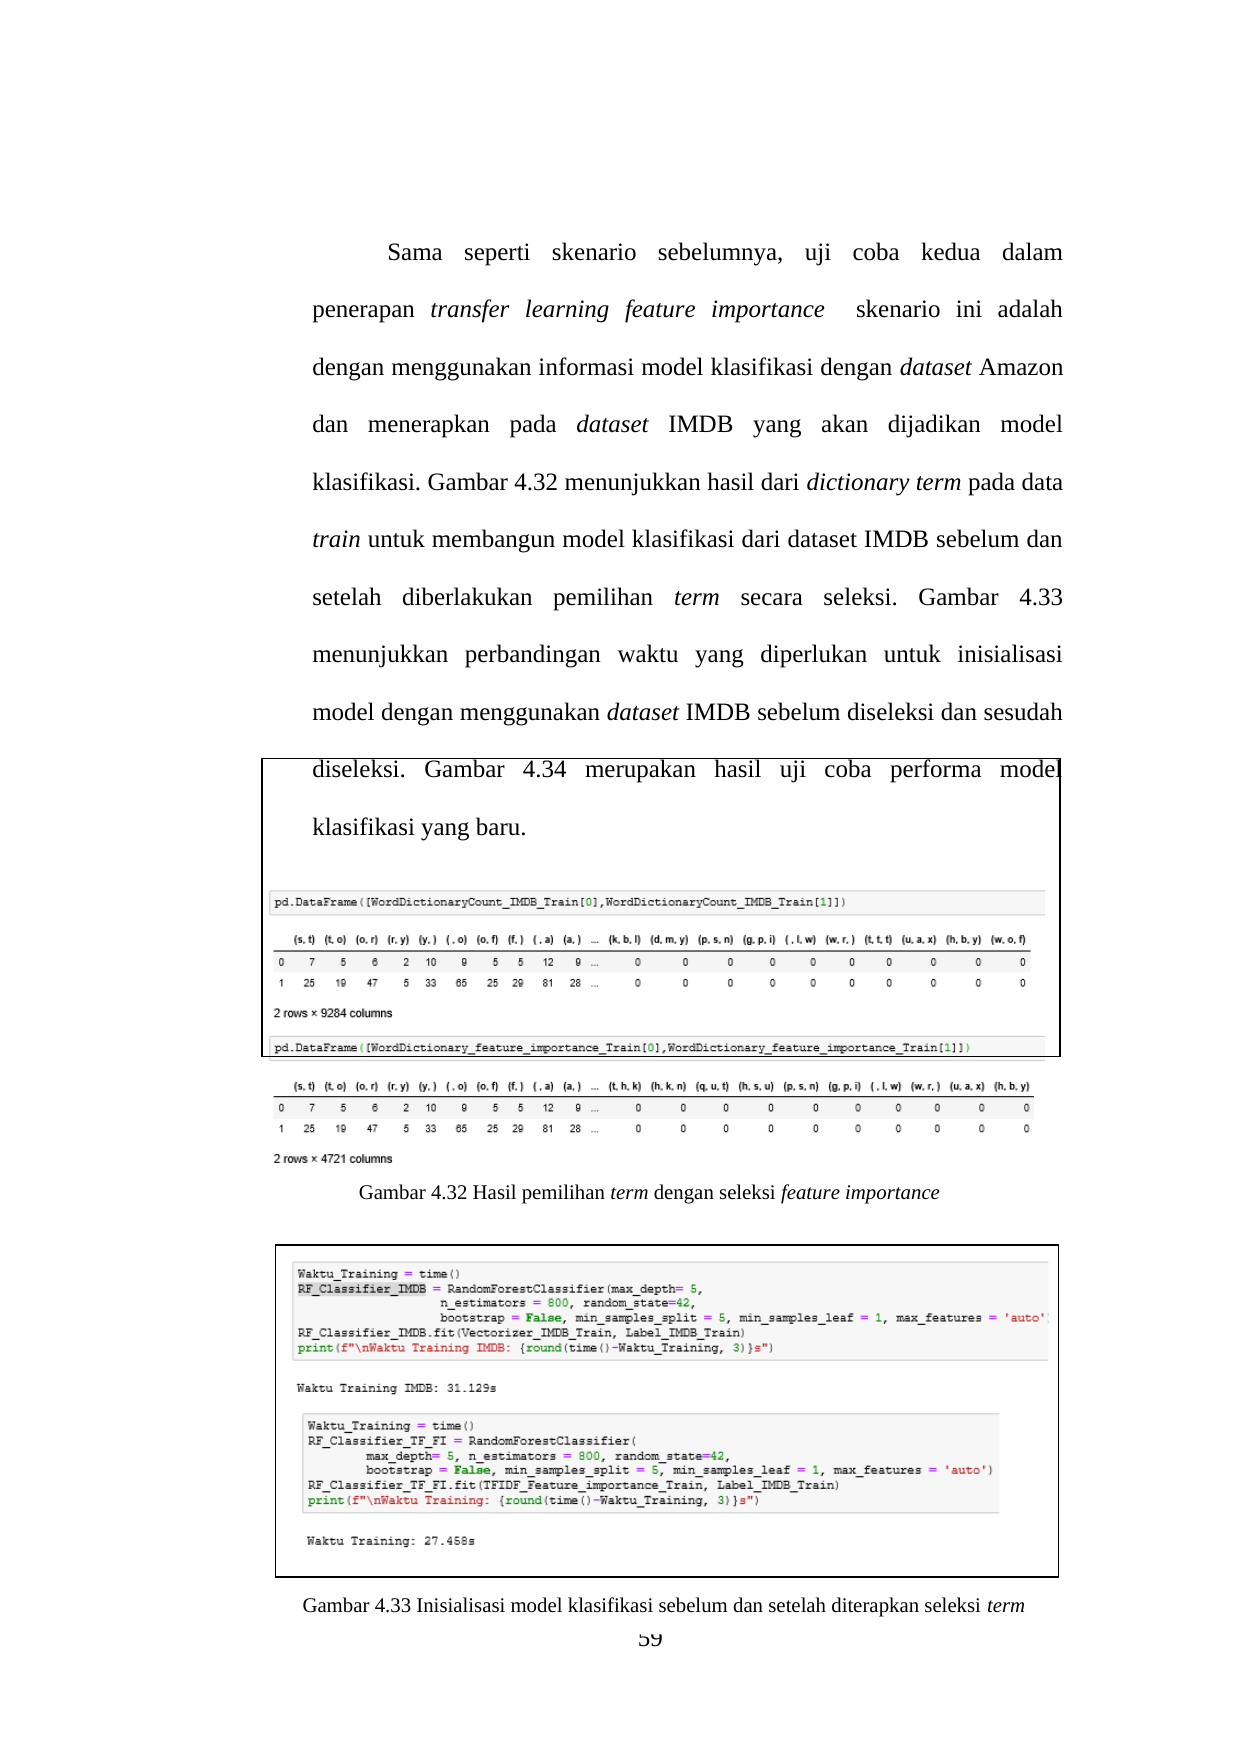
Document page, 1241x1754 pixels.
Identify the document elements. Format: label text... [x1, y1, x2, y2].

picture [301, 1411, 1000, 1553]
text Sama seperti skenario sebelumnya, uji coba kedua dalam penerapan transfer learning feature importance skenario ini adalah dengan menggunakan informasi model klasifikasi dengan dataset Amazon dan menerapkan pada dataset IMDB yang akan dijadikan model klasifikasi. Gambar 4.32 menunjukkan hasil dari dictionary term pada data train untuk membangun model klasifikasi dari dataset IMDB sebelum dan setelah diberlakukan pemilihan term secara seleksi. Gambar 4.33 menunjukkan perbandingan waktu yang diperlukan untuk inisialisasi model dengan menggunakan dataset IMDB sebelum diseleksi dan sesudah diseleksi. Gambar 4.34 merupakan hasil uji coba performa model klasifikasi yang baru. [312, 237, 1063, 841]
picture [289, 1251, 1049, 1407]
picture [266, 887, 1046, 1056]
picture [266, 1057, 1046, 1175]
